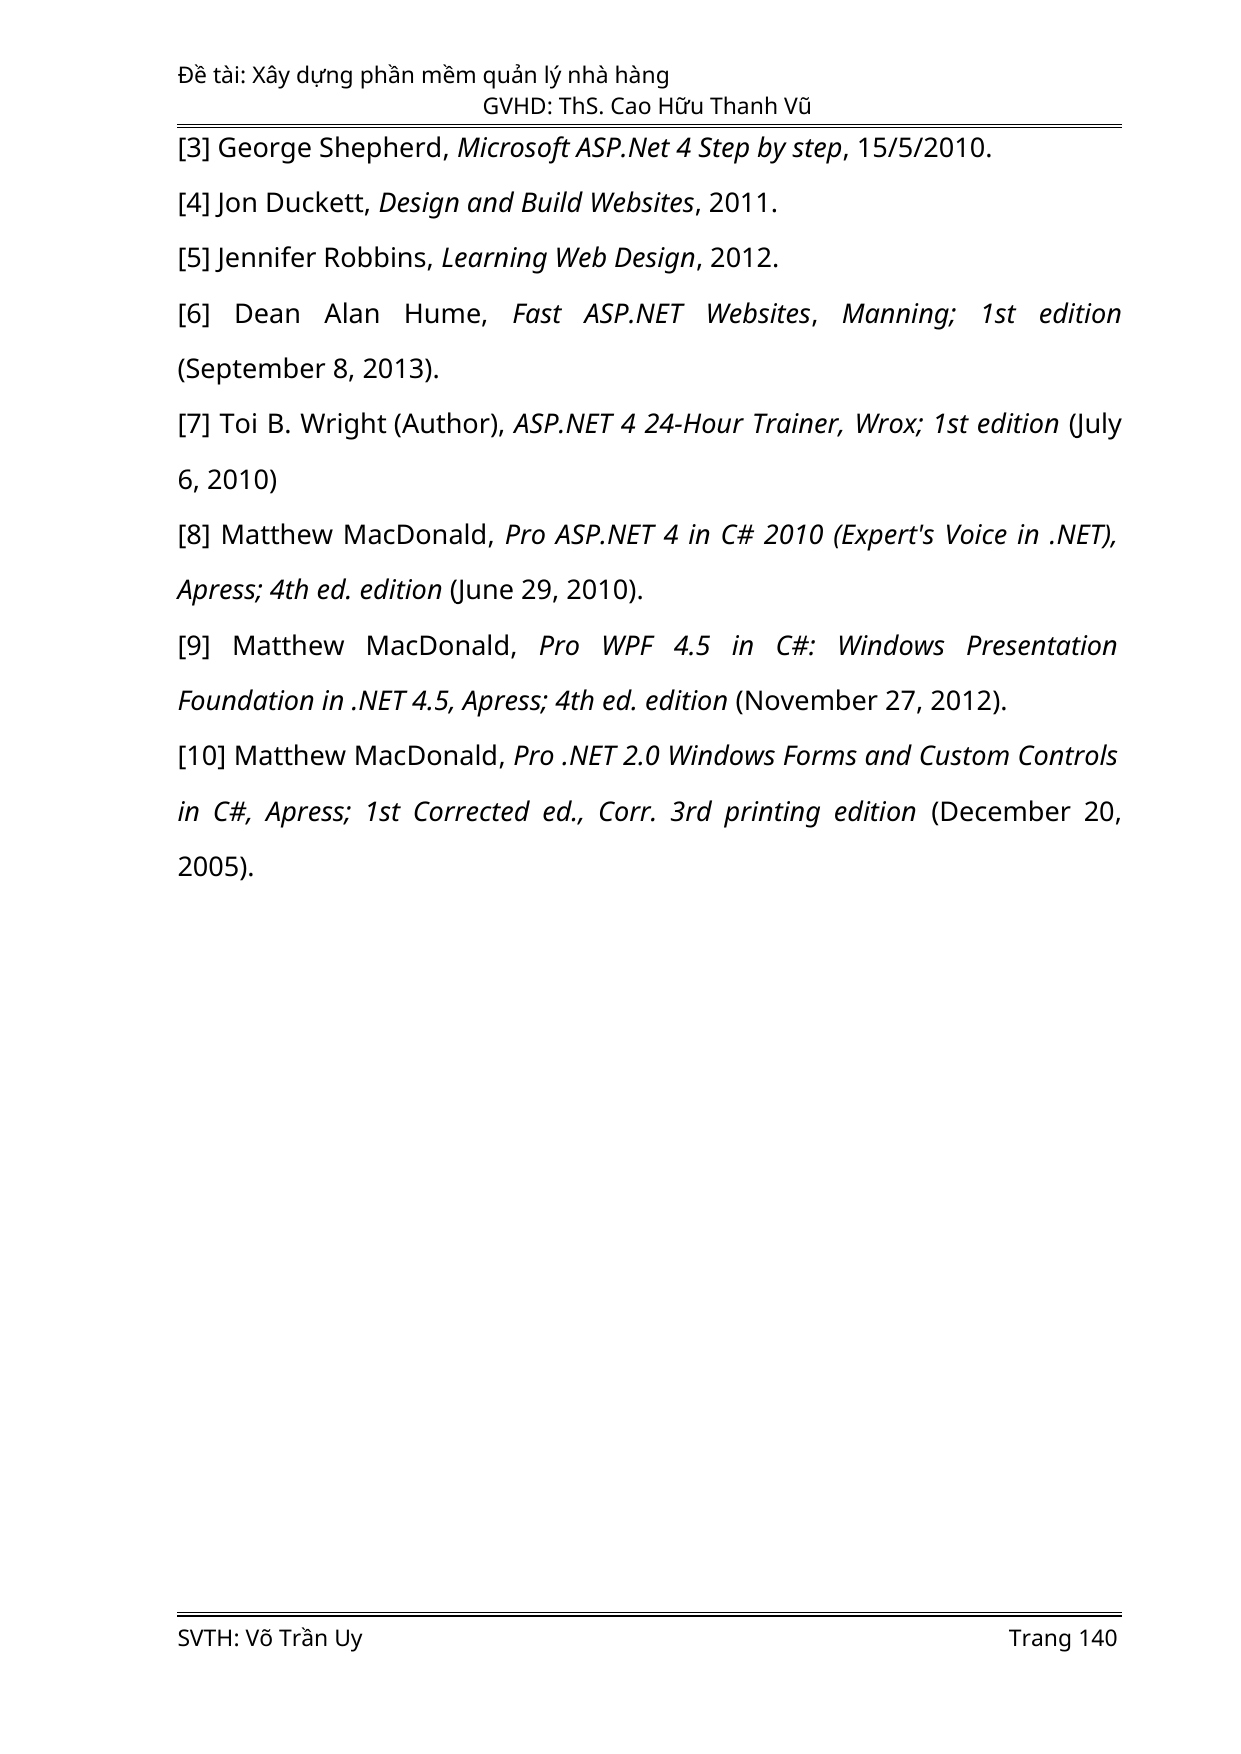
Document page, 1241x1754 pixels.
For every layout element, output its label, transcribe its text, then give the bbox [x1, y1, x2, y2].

text [7] Toi B. Wright (Author), ASP.NET 4 24-Hour Trainer, Wrox; 1st edition (July 6, 2010) [177, 405, 1122, 497]
text [10] Matthew MacDonald, Pro .NET 2.0 Windows Forms and Custom Controls in C#, Apress; 1st Corrected ed., Corr. 3rd printing edition (December 20, 2005). [177, 829, 1122, 884]
text [10] Matthew MacDonald, Pro .NET 2.0 Windows Forms and Custom Controls in C#, Apress; 1st Corrected ed., Corr. 3rd printing edition (December 20, 2005). [177, 737, 1122, 792]
text [4] Jon Duckett, Design and Build Websites, 2011. [177, 184, 1122, 221]
text [5] Jennifer Robbins, Learning Web Design, 2012. [177, 239, 1122, 276]
text [9] Matthew MacDonald, Pro WPF 4.5 in C#: Windows Presentation Foundation in .NET 4.5, Apress; 4th ed. edition (November 27, 2012). [177, 626, 1122, 718]
text [6] Dean Alan Hume, Fast ASP.NET Websites, Manning; 1st edition (September 8, 2013). [177, 294, 1122, 386]
text [8] Matthew MacDonald, Pro ASP.NET 4 in C# 2010 (Expert's Voice in .NET), Apress; 4th ed. edition (June 29, 2010). [177, 516, 1122, 608]
text [3] George Shepherd, Microsoft ASP.Net 4 Step by step, 15/5/2010. [177, 128, 1122, 165]
